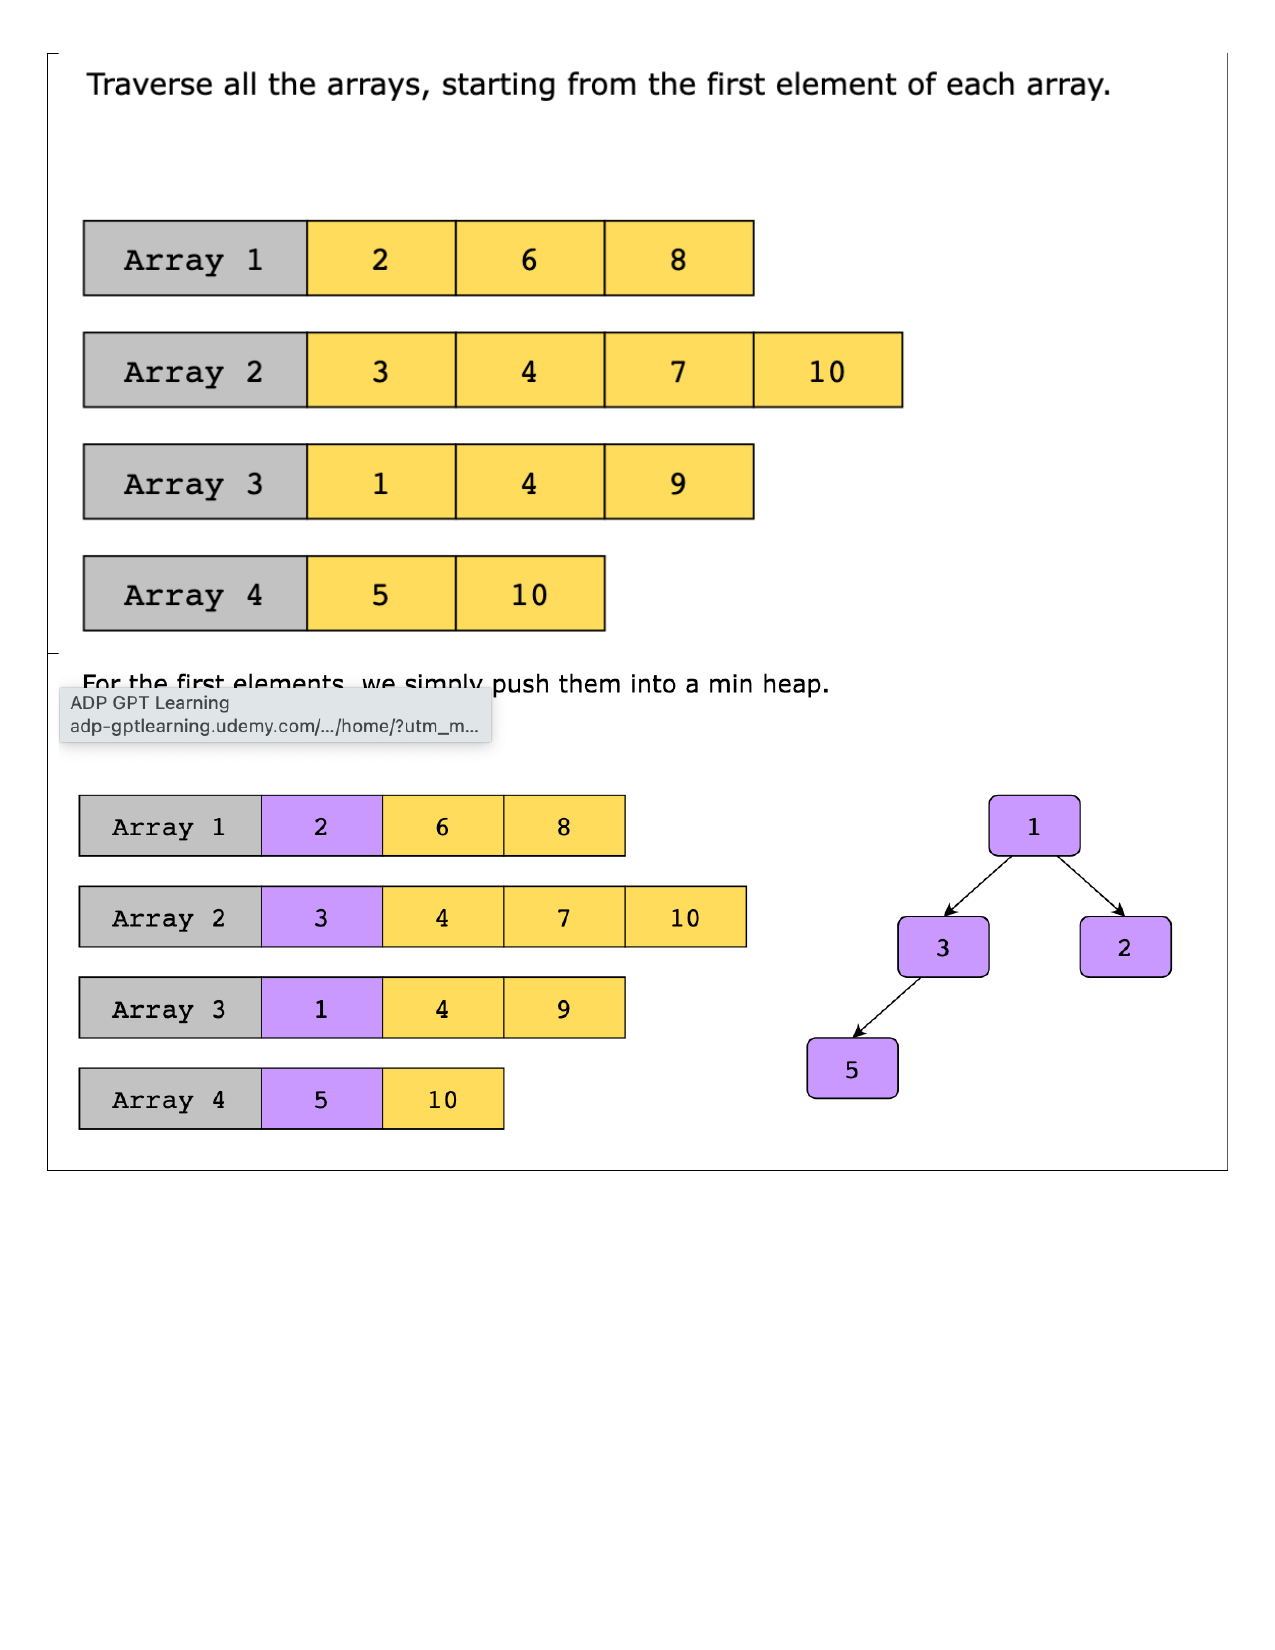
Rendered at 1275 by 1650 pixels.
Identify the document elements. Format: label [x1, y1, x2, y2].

table_header [48, 54, 58, 653]
table_cell [48, 654, 58, 1169]
picture [58, 53, 1228, 1170]
